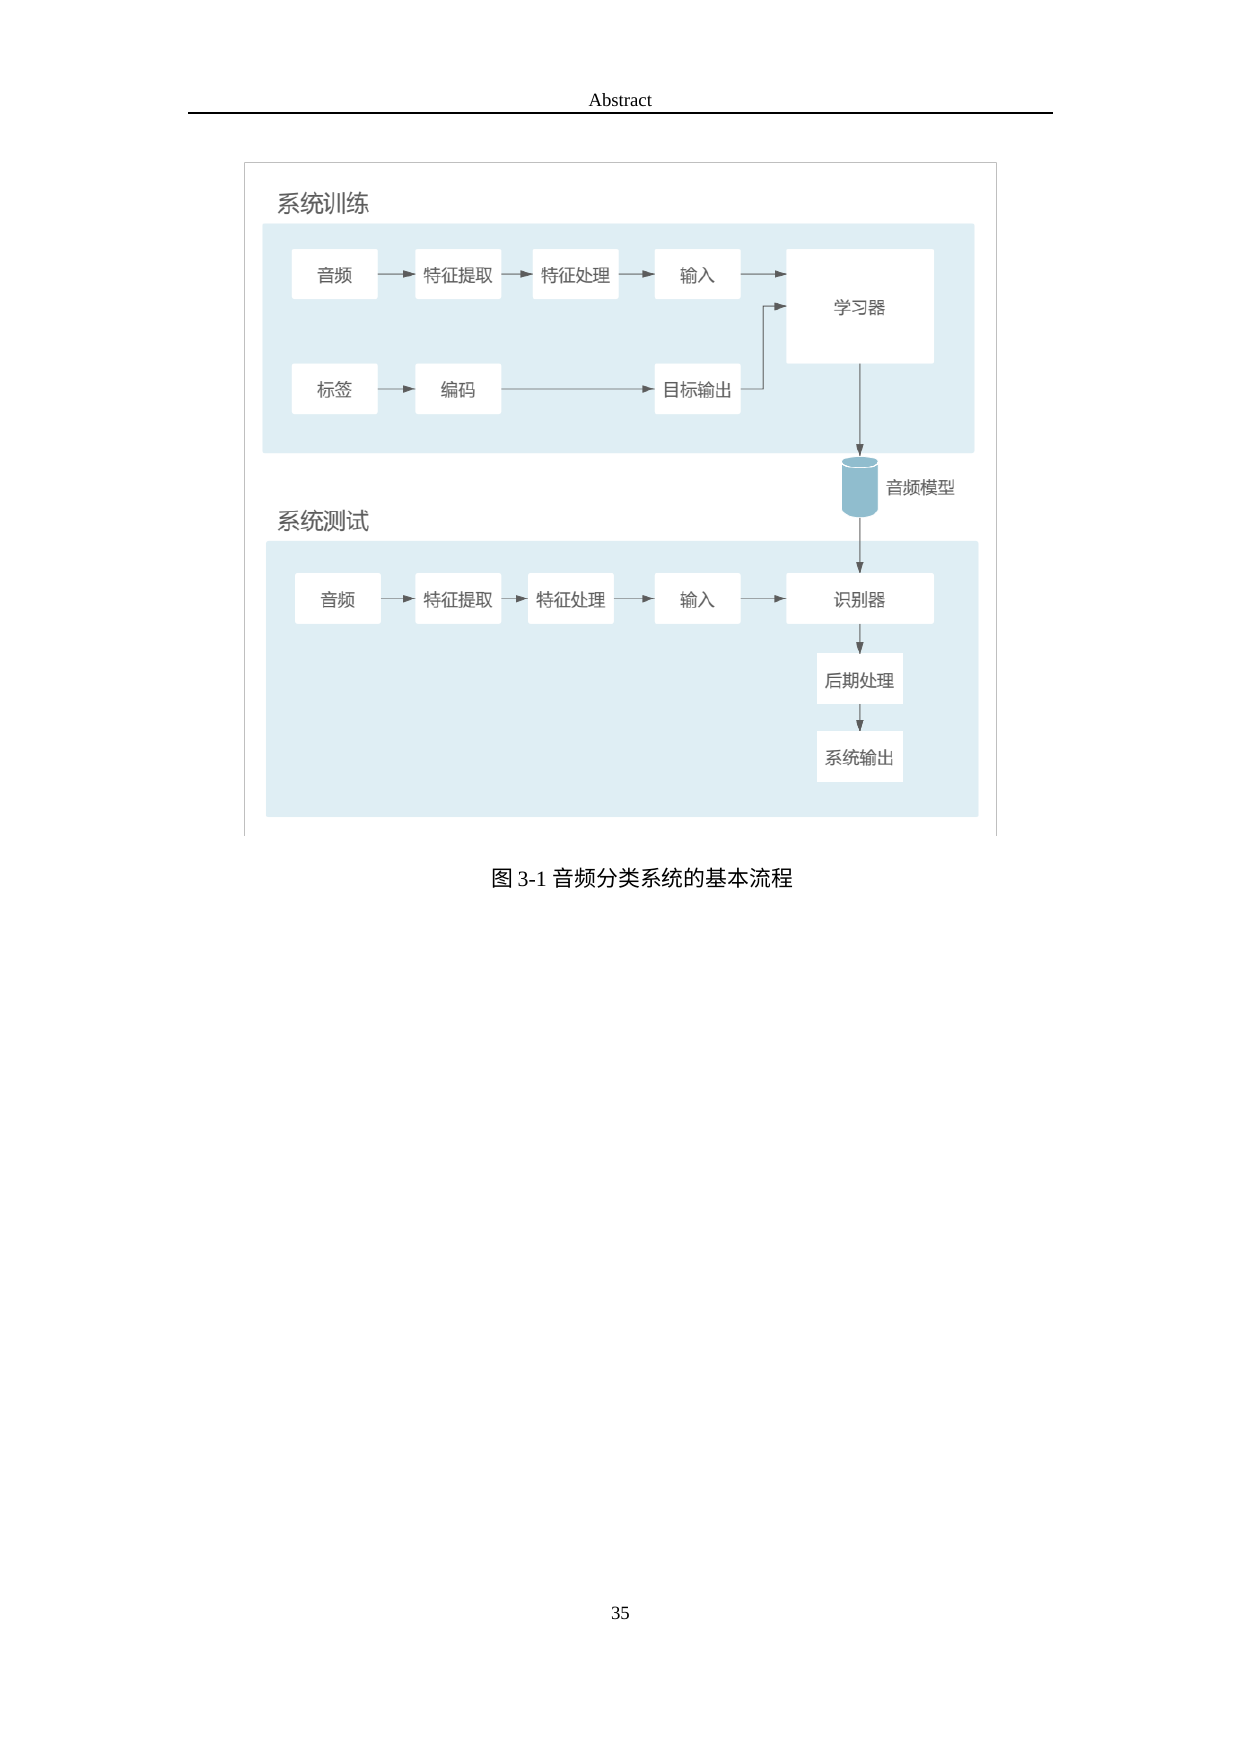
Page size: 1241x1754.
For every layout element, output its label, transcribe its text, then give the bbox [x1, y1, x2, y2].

subtitle 图3-1 音频分类系统的基本流程 [187, 860, 1053, 894]
